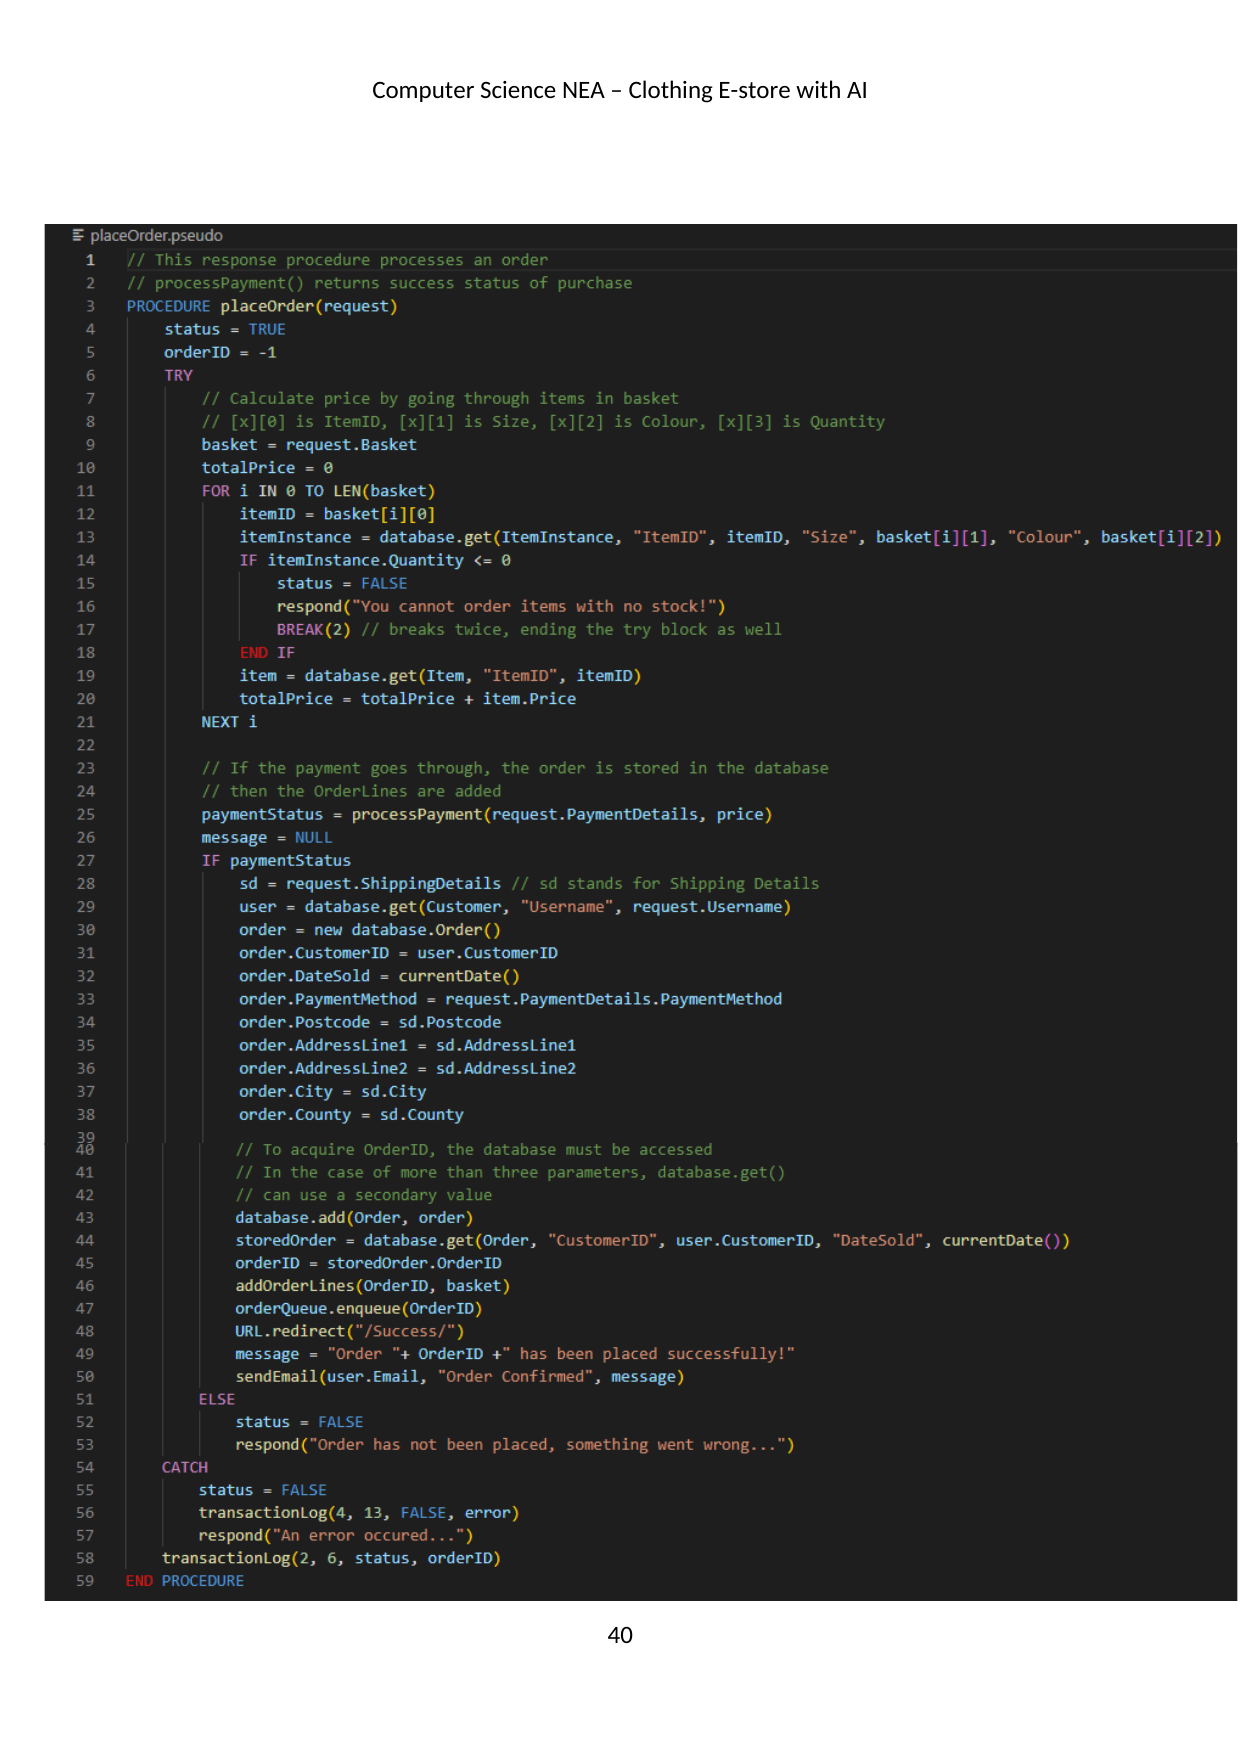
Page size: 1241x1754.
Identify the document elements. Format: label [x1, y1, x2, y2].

picture [43, 224, 1238, 1601]
